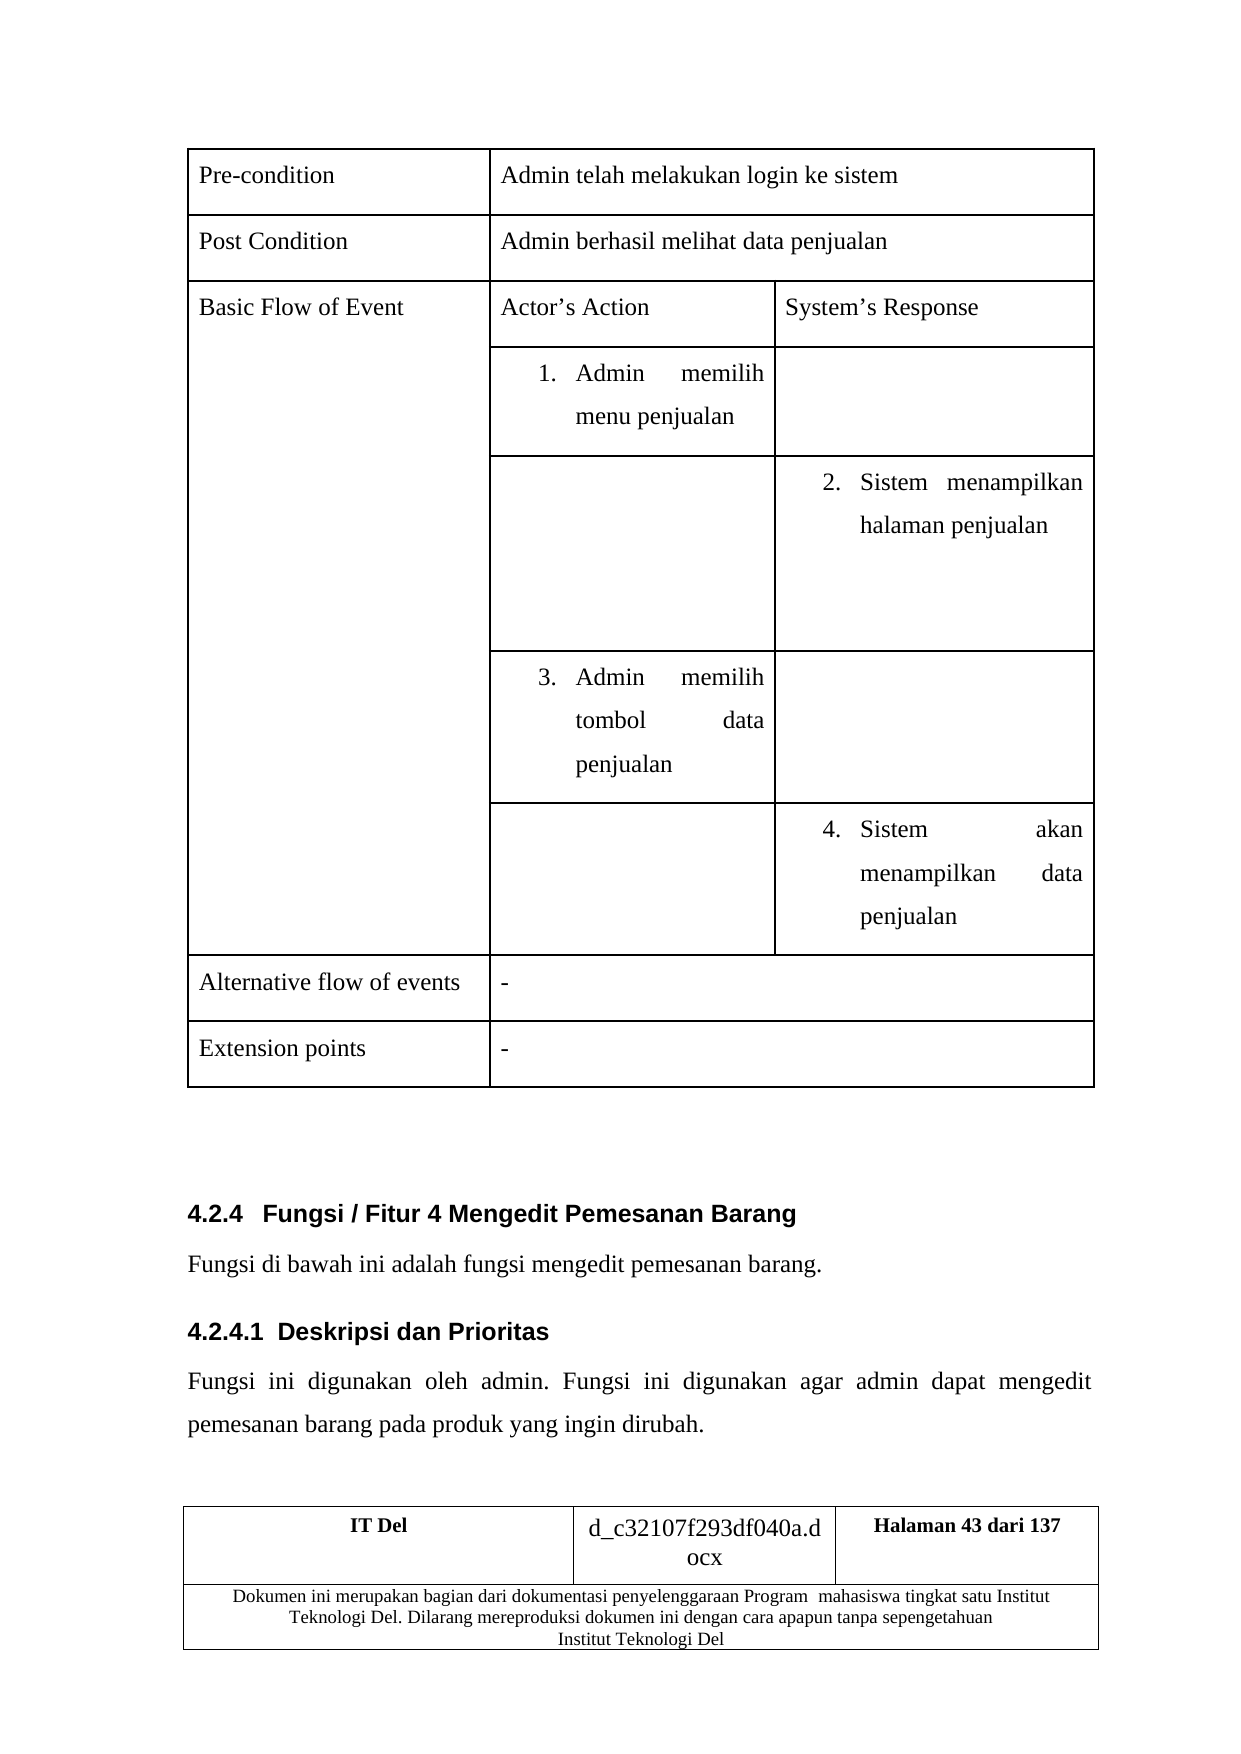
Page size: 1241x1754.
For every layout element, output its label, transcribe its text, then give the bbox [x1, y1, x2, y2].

subtitle Deskripsi dan Prioritas [187, 1317, 1092, 1346]
table_cell [491, 804, 774, 954]
table_cell Admin memilih menu penjualan [491, 348, 774, 454]
table_cell Sistem akan menampilkan data penjualan [776, 804, 1093, 954]
table_cell [776, 652, 1093, 802]
table_cell Extension points [189, 1022, 489, 1086]
table_cell Pre-condition [189, 150, 489, 214]
table_cell Alternative flow of events [189, 956, 489, 1020]
table_cell System’s Response [776, 282, 1093, 346]
table_cell - [491, 956, 1093, 1020]
table_cell [491, 457, 774, 650]
table_cell Admin telah melakukan login ke sistem [491, 150, 1093, 214]
text Fungsi di bawah ini adalah fungsi mengedit pemesanan barang. [187, 1249, 1092, 1278]
table_cell - [491, 1022, 1093, 1086]
subtitle Fungsi / Fitur 4 Mengedit Pemesanan Barang [187, 1199, 1092, 1228]
table_cell Post Condition [189, 216, 489, 279]
table_cell Sistem menampilkan halaman penjualan [776, 457, 1093, 650]
table_cell [776, 348, 1093, 454]
text Fungsi ini digunakan oleh admin. Fungsi ini digunakan agar admin dapat mengedit pemesanan barang pada produk yang ingin dirubah. [187, 1366, 1092, 1438]
table_cell Admin berhasil melihat data penjualan [491, 216, 1093, 279]
table_cell Basic Flow of Event [189, 282, 489, 954]
table_cell Admin memilih tombol data penjualan [491, 652, 774, 802]
table_cell Actor’s Action [491, 282, 774, 346]
